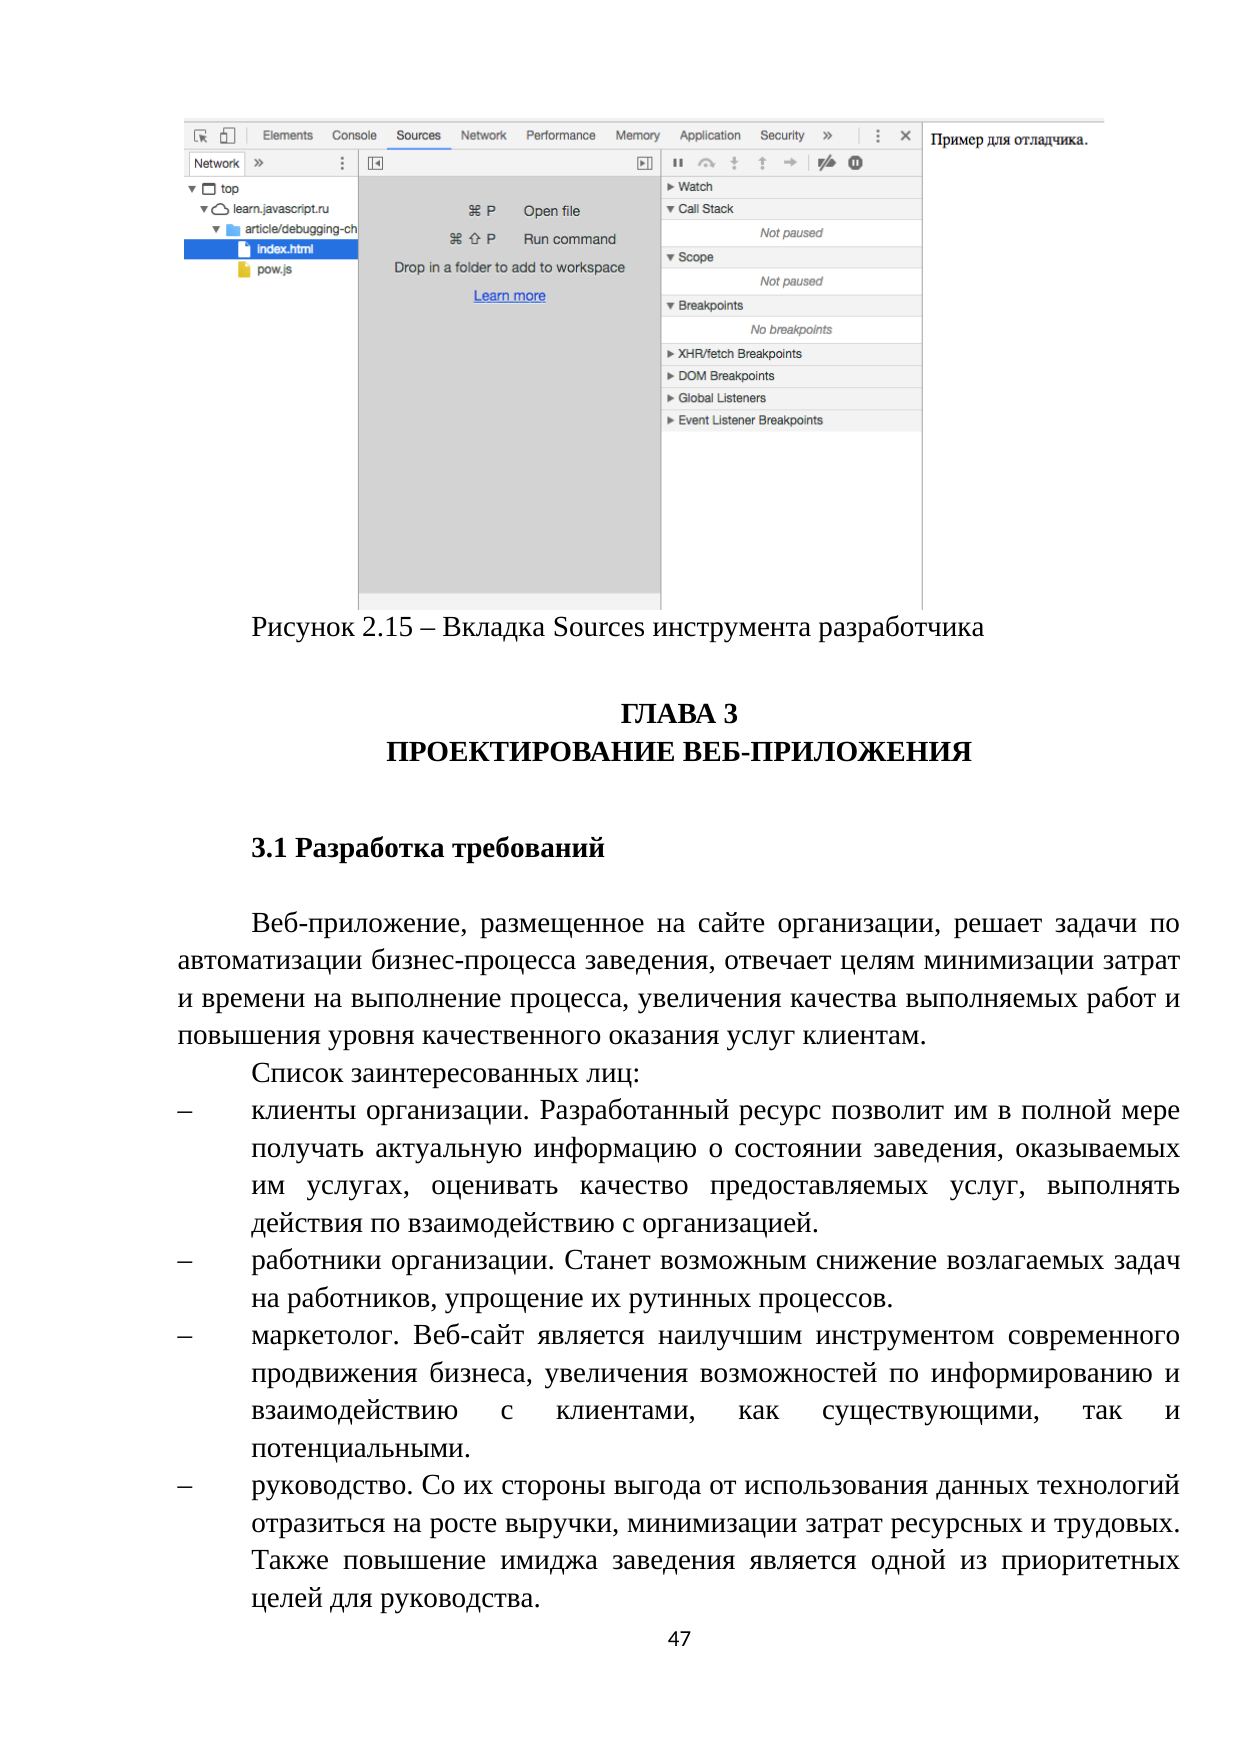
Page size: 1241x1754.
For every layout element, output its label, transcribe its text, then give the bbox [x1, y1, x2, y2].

list клиенты организации. Разработанный ресурс позволит им в полной мере получать актуальную информацию о состоянии заведения, оказываемых им услугах, оценивать качество предоставляемых услуг, выполнять действия по взаимодействию с организацией. [177, 1088, 1181, 1238]
list маркетолог. Веб-сайт является наилучшим инструментом современного продвижения бизнеса, увеличения возможностей по информированию и взаимодействию с клиентами, как существующими, так и потенциальными. [177, 1313, 1181, 1463]
subtitle ГЛАВА 3 [177, 693, 1181, 730]
text Список заинтересованных лиц: [177, 1051, 1181, 1088]
list работники организации. Станет возможным снижение возлагаемых задач на работников, упрощение их рутинных процессов. [177, 1238, 1181, 1313]
picture [184, 118, 1105, 610]
list руководство. Со их стороны выгода от использования данных технологий отразиться на росте выручки, минимизации затрат ресурсных и трудовых. Также повышение имиджа заведения является одной из приоритетных целей для руководства. [177, 1463, 1181, 1613]
subtitle 3.1 Разработка требований [177, 826, 1181, 863]
subtitle ПРОЕКТИРОВАНИЕ ВЕБ-ПРИЛОЖЕНИЯ [177, 730, 1181, 768]
text Рисунок 2.15 – Вкладка Sources инструмента разработчика [177, 609, 1181, 643]
text Веб-приложение, размещенное на сайте организации, решает задачи по автоматизации бизнес-процесса заведения, отвечает целям минимизации затрат и времени на выполнение процесса, увеличения качества выполняемых работ и повышения уровня качественного оказания услуг клиентам. [177, 901, 1181, 1051]
